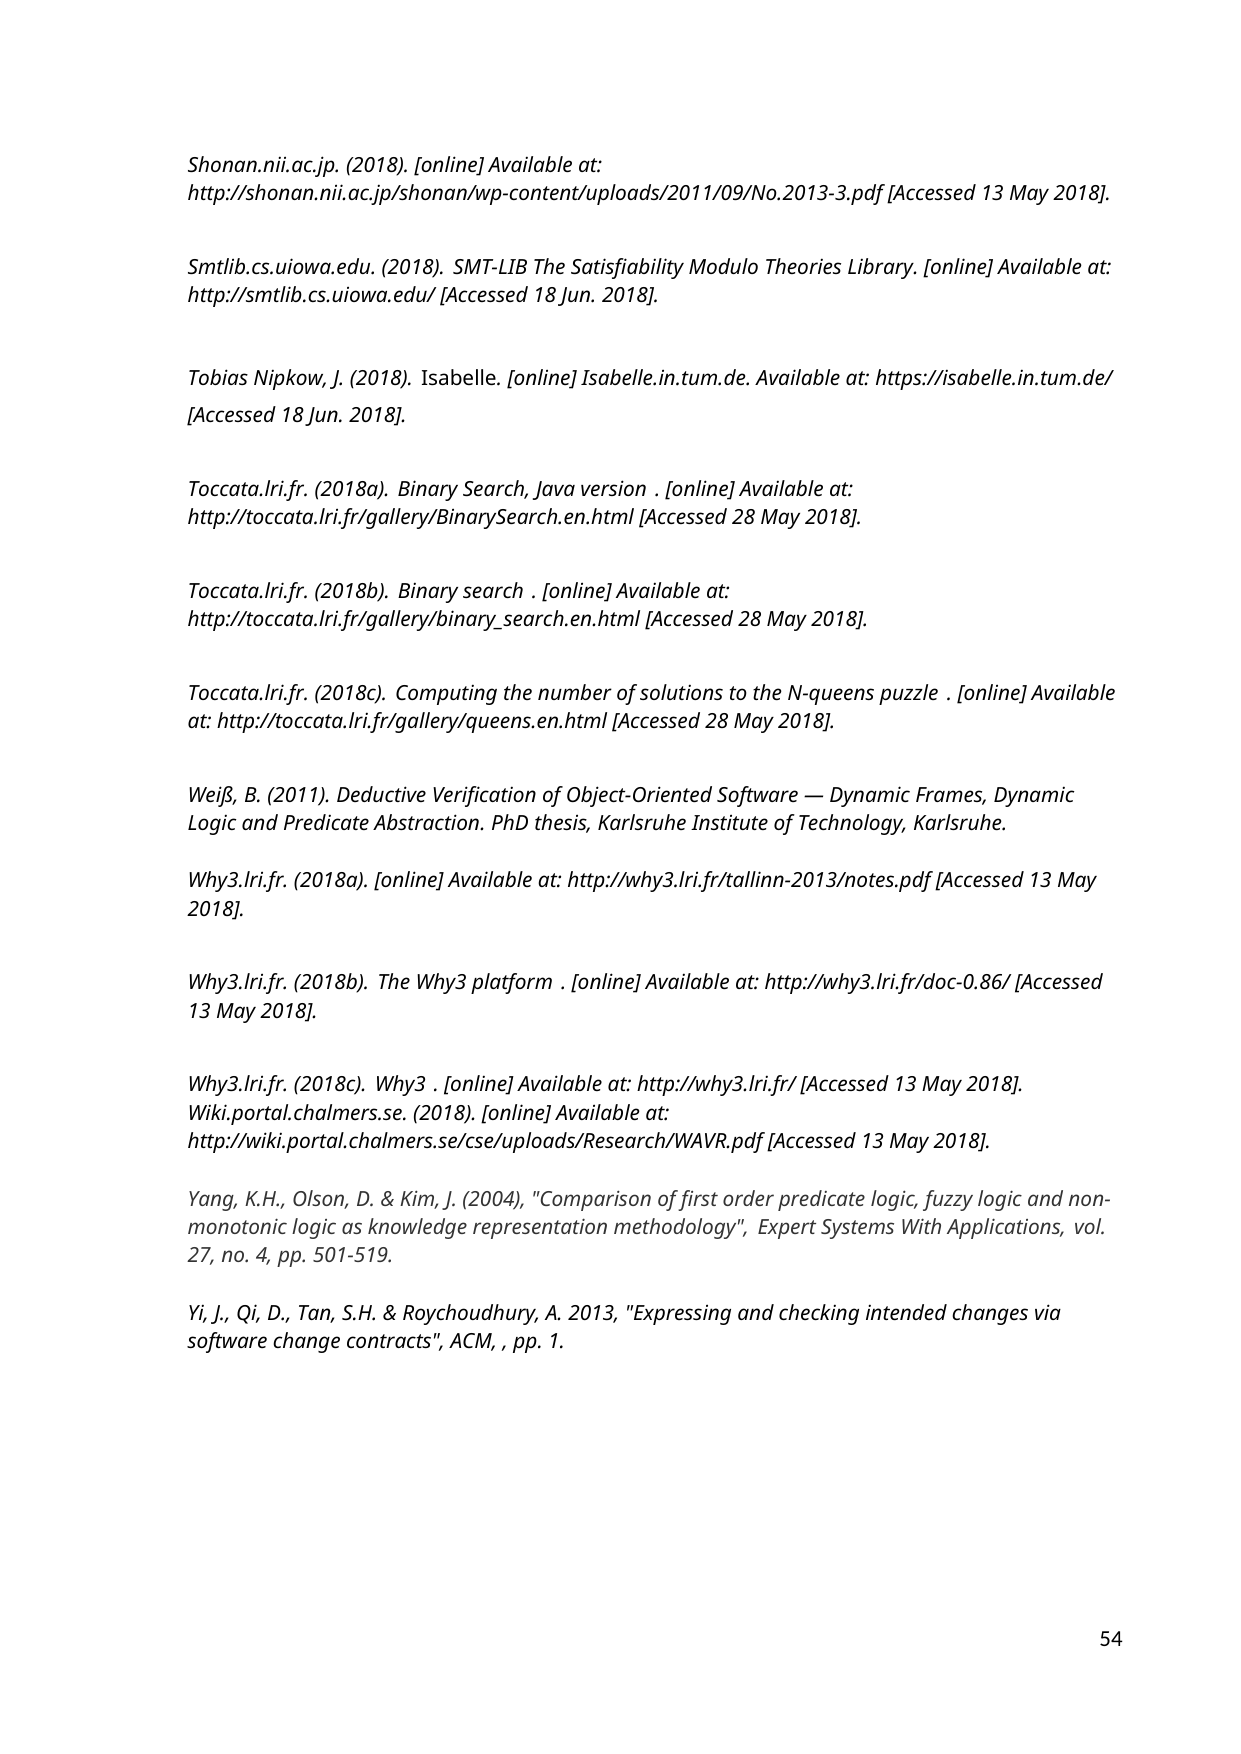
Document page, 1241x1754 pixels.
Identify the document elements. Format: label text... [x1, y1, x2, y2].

subtitle Wiki.portal.chalmers.se. (2018). [online] Available at: http://wiki.portal.chalmers.se/cse/uploads/Research/WAVR.pdf [Accessed 13 May 2018]. [187, 1098, 1122, 1154]
subtitle Toccata.lri.fr. (2018c). Computing the number of solutions to the N-queens puzzle . [online] Available at: http://toccata.lri.fr/gallery/queens.en.html [Accessed 28 May 2018]. [187, 678, 1122, 735]
subtitle Shonan.nii.ac.jp. (2018). [online] Available at: http://shonan.nii.ac.jp/shonan/wp-content/uploads/2011/09/No.2013-3.pdf [Accessed 13 May 2018]. [187, 150, 1122, 207]
subtitle Toccata.lri.fr. (2018a). Binary Search, Java version . [online] Available at: http://toccata.lri.fr/gallery/BinarySearch.en.html [Accessed 28 May 2018]. [187, 474, 1122, 531]
text Weiß, B. (2011). Deductive Verification of Object-Oriented Software — Dynamic Frames, Dynamic [187, 780, 1122, 808]
subtitle Smtlib.cs.uiowa.edu. (2018). SMT-LIB The Satisfiability Modulo Theories Library. [online] Available at: http://smtlib.cs.uiowa.edu/ [Accessed 18 Jun. 2018]. [187, 252, 1122, 309]
subtitle Why3.lri.fr. (2018b). The Why3 platform . [online] Available at: http://why3.lri.fr/doc-0.86/ [Accessed 13 May 2018]. [187, 967, 1122, 1024]
subtitle Why3.lri.fr. (2018c). Why3 . [online] Available at: http://why3.lri.fr/ [Accessed 13 May 2018]. [187, 1069, 1122, 1098]
text Yang, K.H., Olson, D. & Kim, J. (2004), "Comparison of first order predicate logic, fuzzy logic and non-monotonic logic as knowledge representation methodology", Expert Systems With Applications, vol. 27, no. 4, pp. 501-519. [187, 1184, 1122, 1269]
subtitle Tobias Nipkow, J. (2018). Isabelle. [online] Isabelle.in.tum.de. Available at: https://isabelle.in.tum.de/ [Accessed 18 Jun. 2018]. [187, 354, 1122, 429]
subtitle Toccata.lri.fr. (2018b). Binary search . [online] Available at: http://toccata.lri.fr/gallery/binary_search.en.html [Accessed 28 May 2018]. [187, 576, 1122, 633]
text Logic and Predicate Abstraction. PhD thesis, Karlsruhe Institute of Technology, Karlsruhe. [187, 808, 1122, 837]
subtitle Why3.lri.fr. (2018a). [online] Available at: http://why3.lri.fr/tallinn-2013/notes.pdf [Accessed 13 May 2018]. [187, 865, 1122, 922]
text Yi, J., Qi, D., Tan, S.H. & Roychoudhury, A. 2013, "Expressing and checking intended changes via software change contracts", ACM, , pp. 1. [187, 1298, 1122, 1355]
